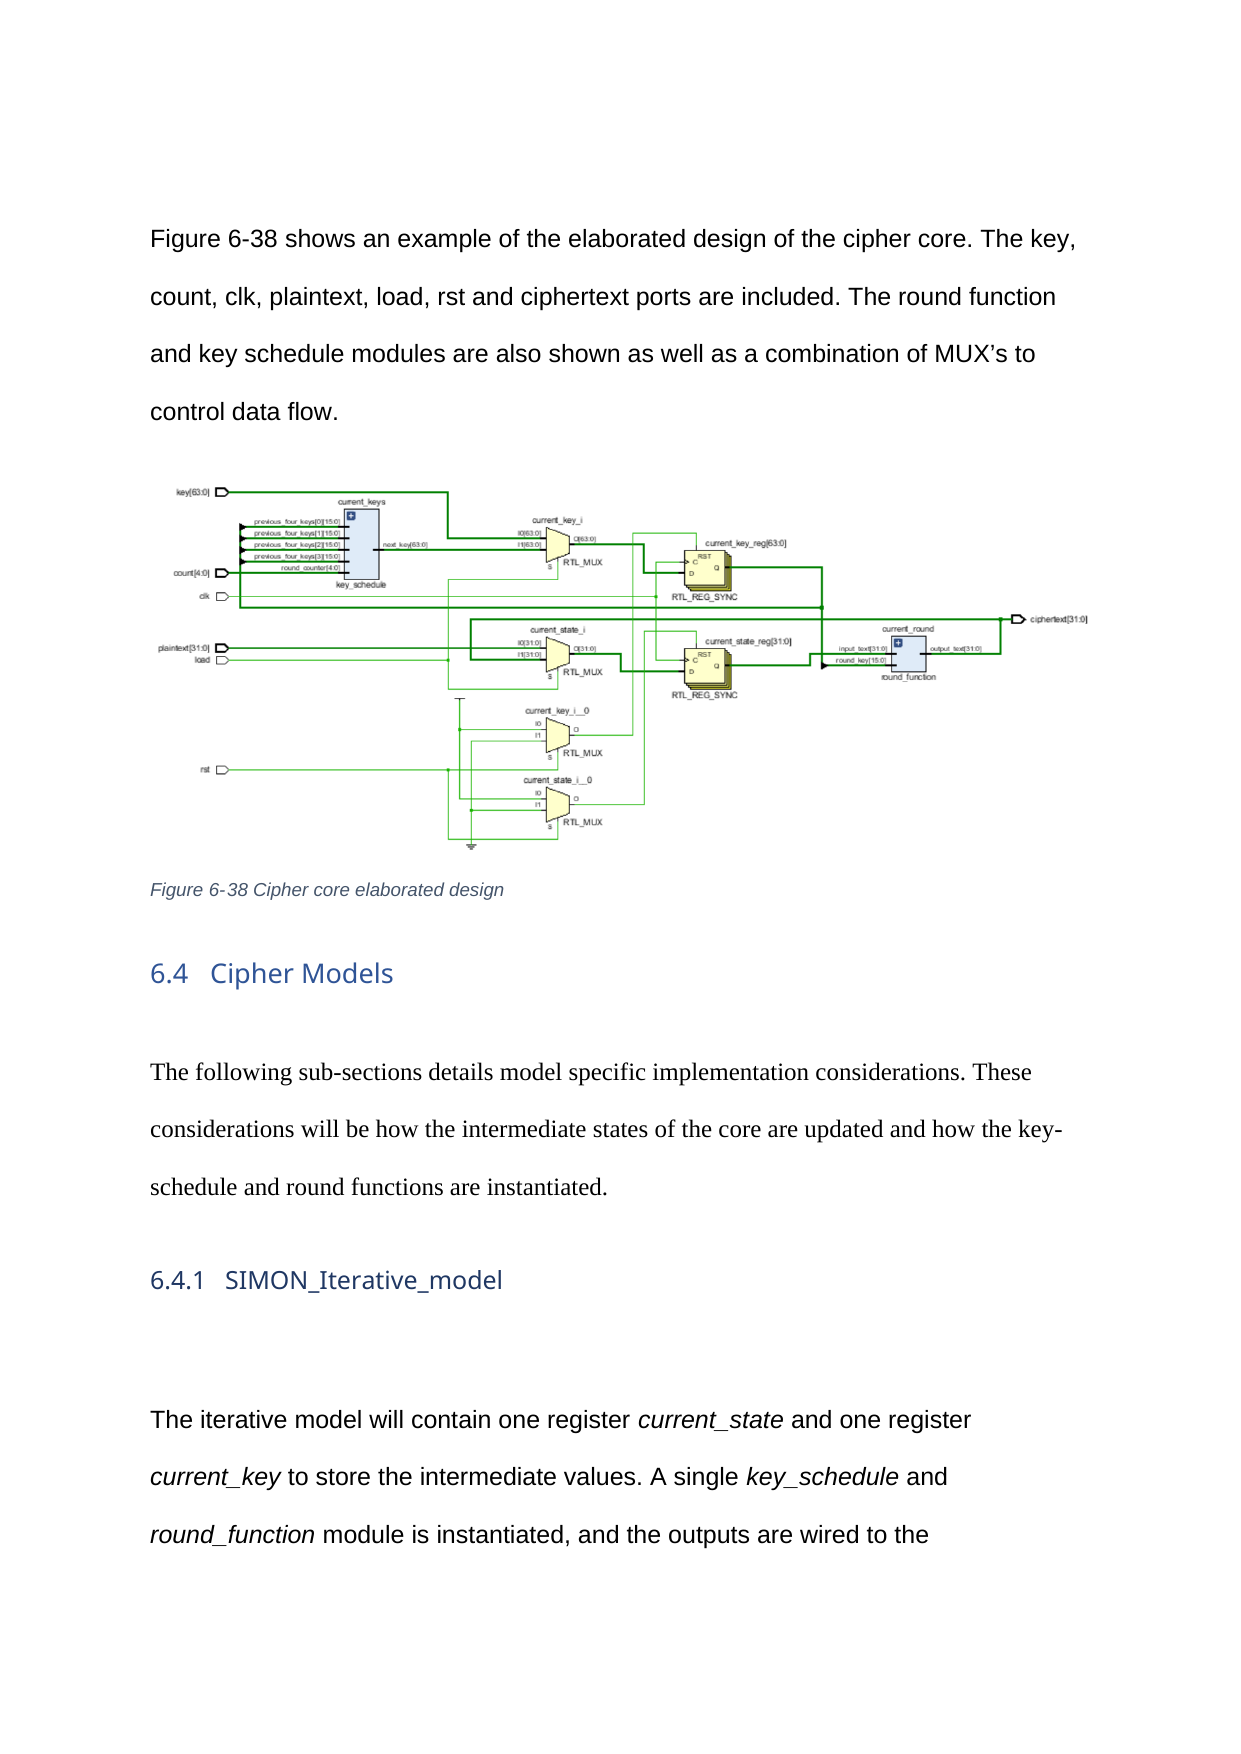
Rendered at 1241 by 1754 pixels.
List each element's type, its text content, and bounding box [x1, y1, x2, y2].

picture [150, 470, 1091, 851]
text The following sub-sections details model specific implementation considerations. These considerations will be how the intermediate states of the core are updated and how the key-schedule and round functions are instantiated. [150, 1057, 1090, 1201]
text Figure 6-14 Cipher core elaborated design [150, 879, 1090, 901]
subtitle SIMON_Iterative_model [150, 1262, 1090, 1297]
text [150, 1405, 1090, 1548]
subtitle Cipher Models [150, 954, 1090, 991]
